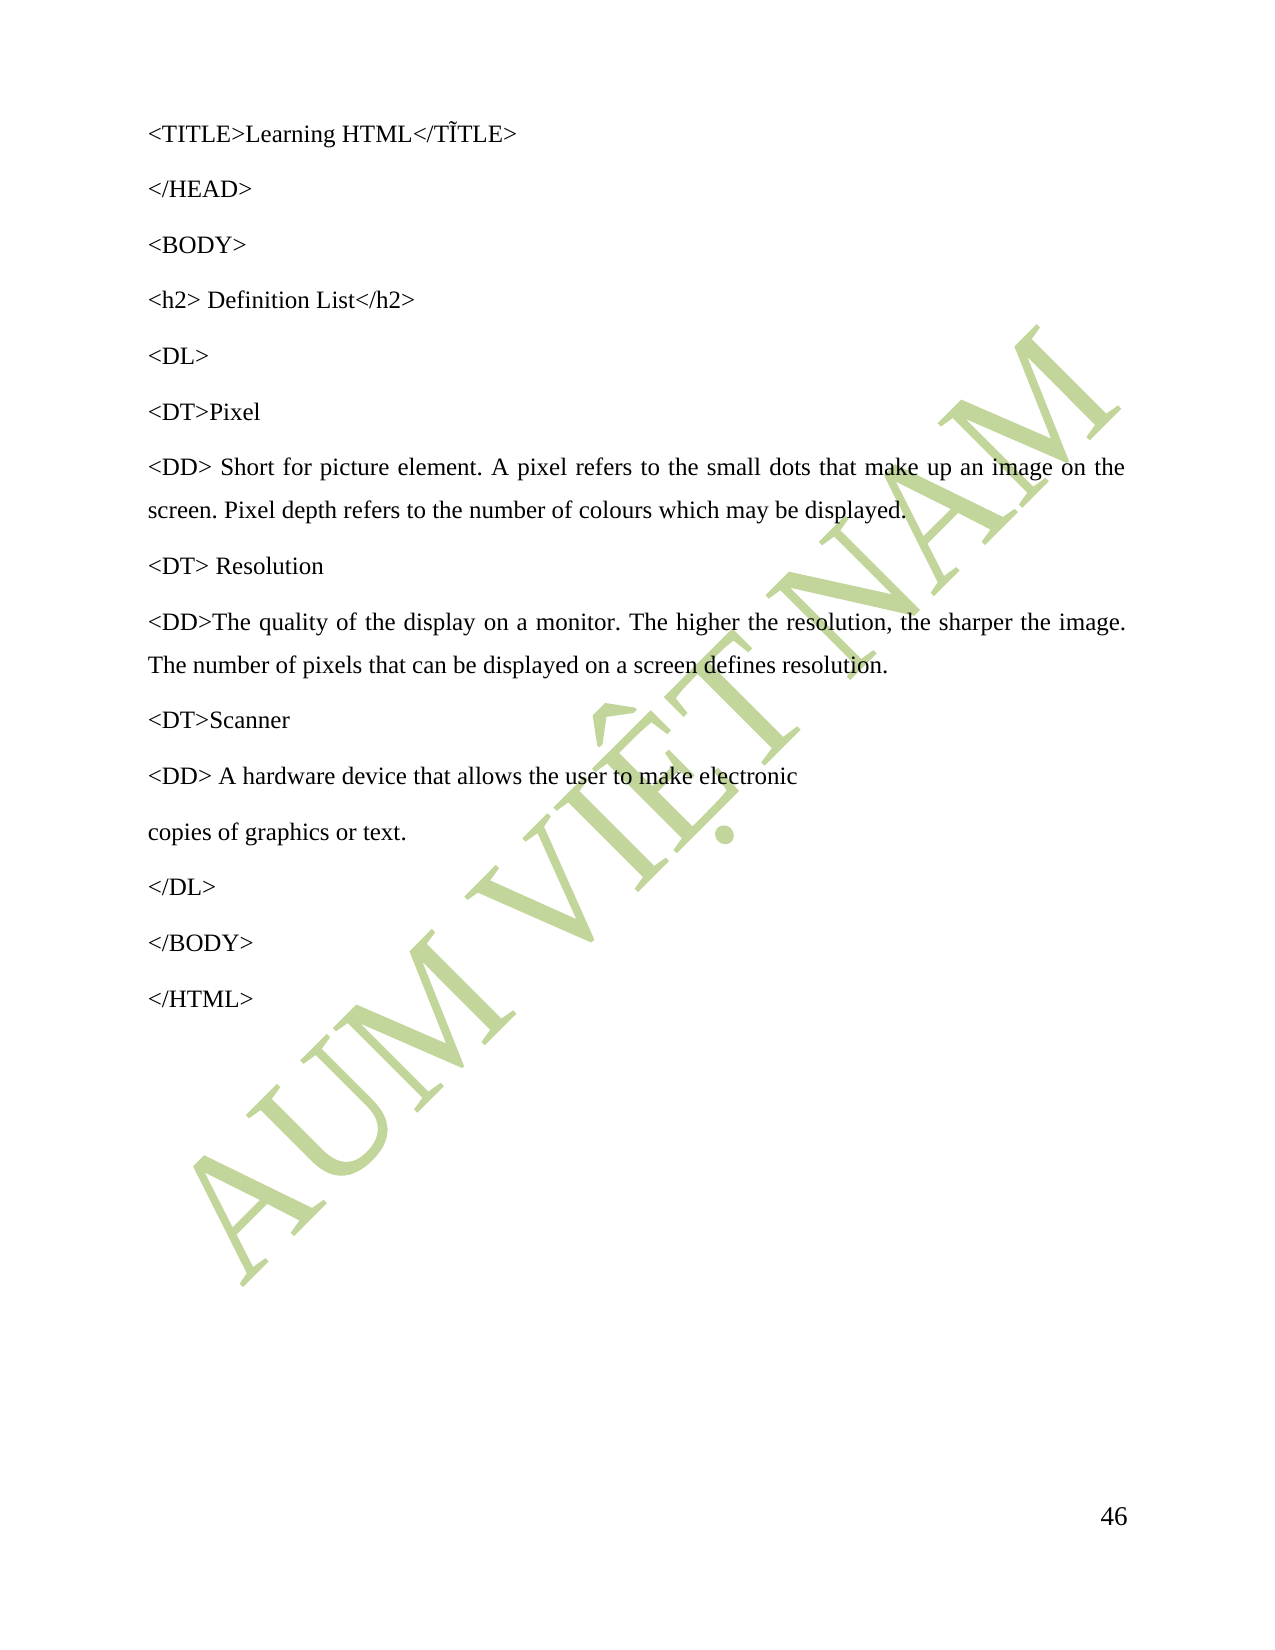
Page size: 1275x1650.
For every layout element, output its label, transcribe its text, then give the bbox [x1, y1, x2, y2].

text <DT> Resolution [148, 551, 1127, 580]
text <DD> Short for picture element. A pixel refers to the small dots that make up an image on the screen. Pixel depth refers to the number of colours which may be displayed. [148, 452, 1127, 524]
text <DD>The quality of the display on a monitor. The higher the resolution, the sharper the image. The number of pixels that can be displayed on a screen defines resolution. [148, 607, 1127, 679]
text <BODY> [148, 230, 1127, 259]
text <DT>Pixel [148, 397, 1127, 426]
text </HEAD> [148, 174, 1127, 203]
text <DT>Scanner [148, 706, 1127, 734]
text <TITLE>Learning HTML</TĨTLE> [148, 119, 1127, 147]
text </BODY> [148, 928, 1127, 957]
text <DD> A hardware device that allows the user to make electronic [148, 761, 1127, 790]
text copies of graphics or text. [148, 817, 1127, 846]
text <h2> Definition List</h2> [148, 286, 1127, 314]
text <DL> [148, 341, 1127, 370]
text </DL> [148, 872, 1127, 901]
text </HTML> [148, 984, 1127, 1012]
